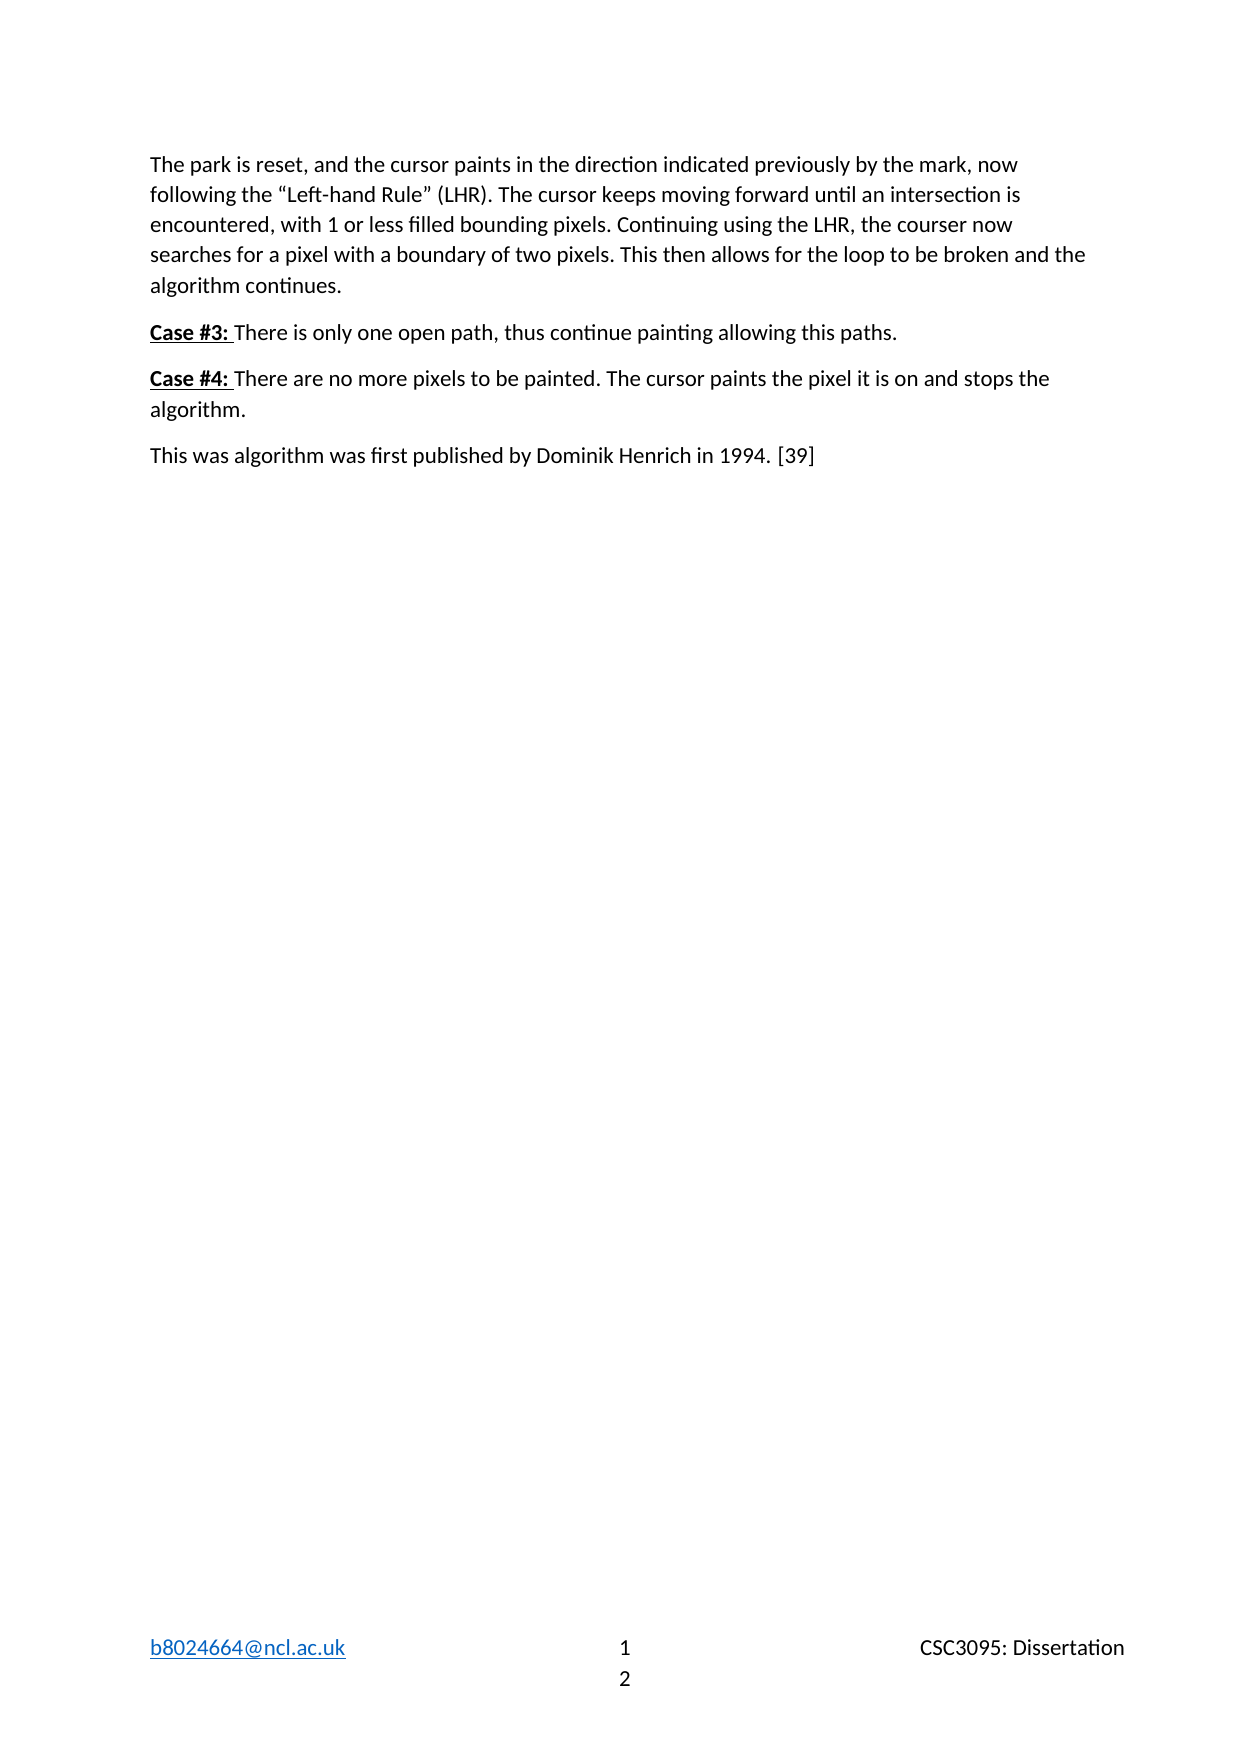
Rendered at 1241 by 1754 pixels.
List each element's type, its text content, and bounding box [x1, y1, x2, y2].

text This was algorithm was first published by Dominik Henrich in 1994. [150, 442, 1090, 470]
text Case #3: There is only one open path, thus continue painting allowing this paths. [150, 318, 1090, 346]
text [150, 150, 1090, 299]
text Case #4: There are no more pixels to be painted. The cursor paints the pixel it is on and stops the algorithm. [150, 364, 1090, 423]
